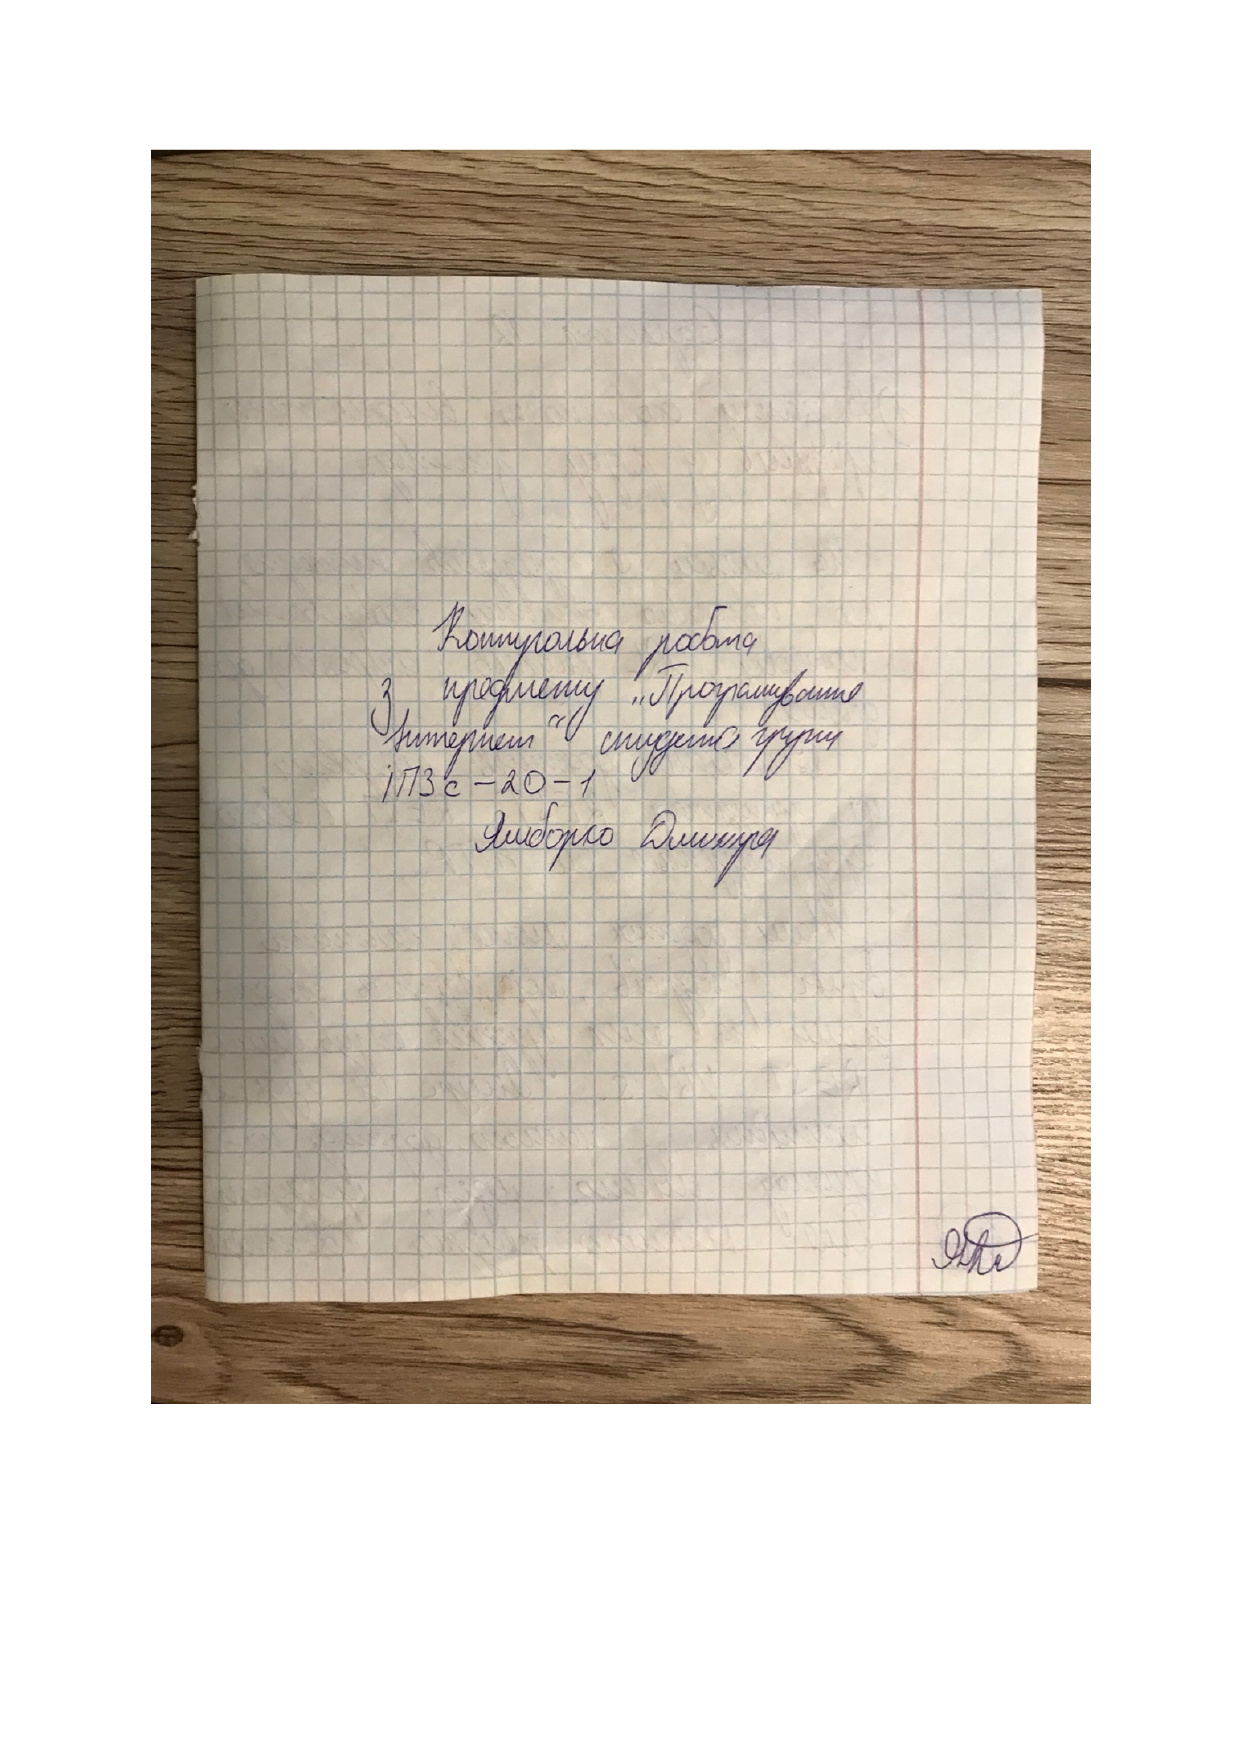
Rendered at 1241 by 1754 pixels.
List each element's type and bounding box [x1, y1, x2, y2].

picture [152, 151, 1091, 1403]
